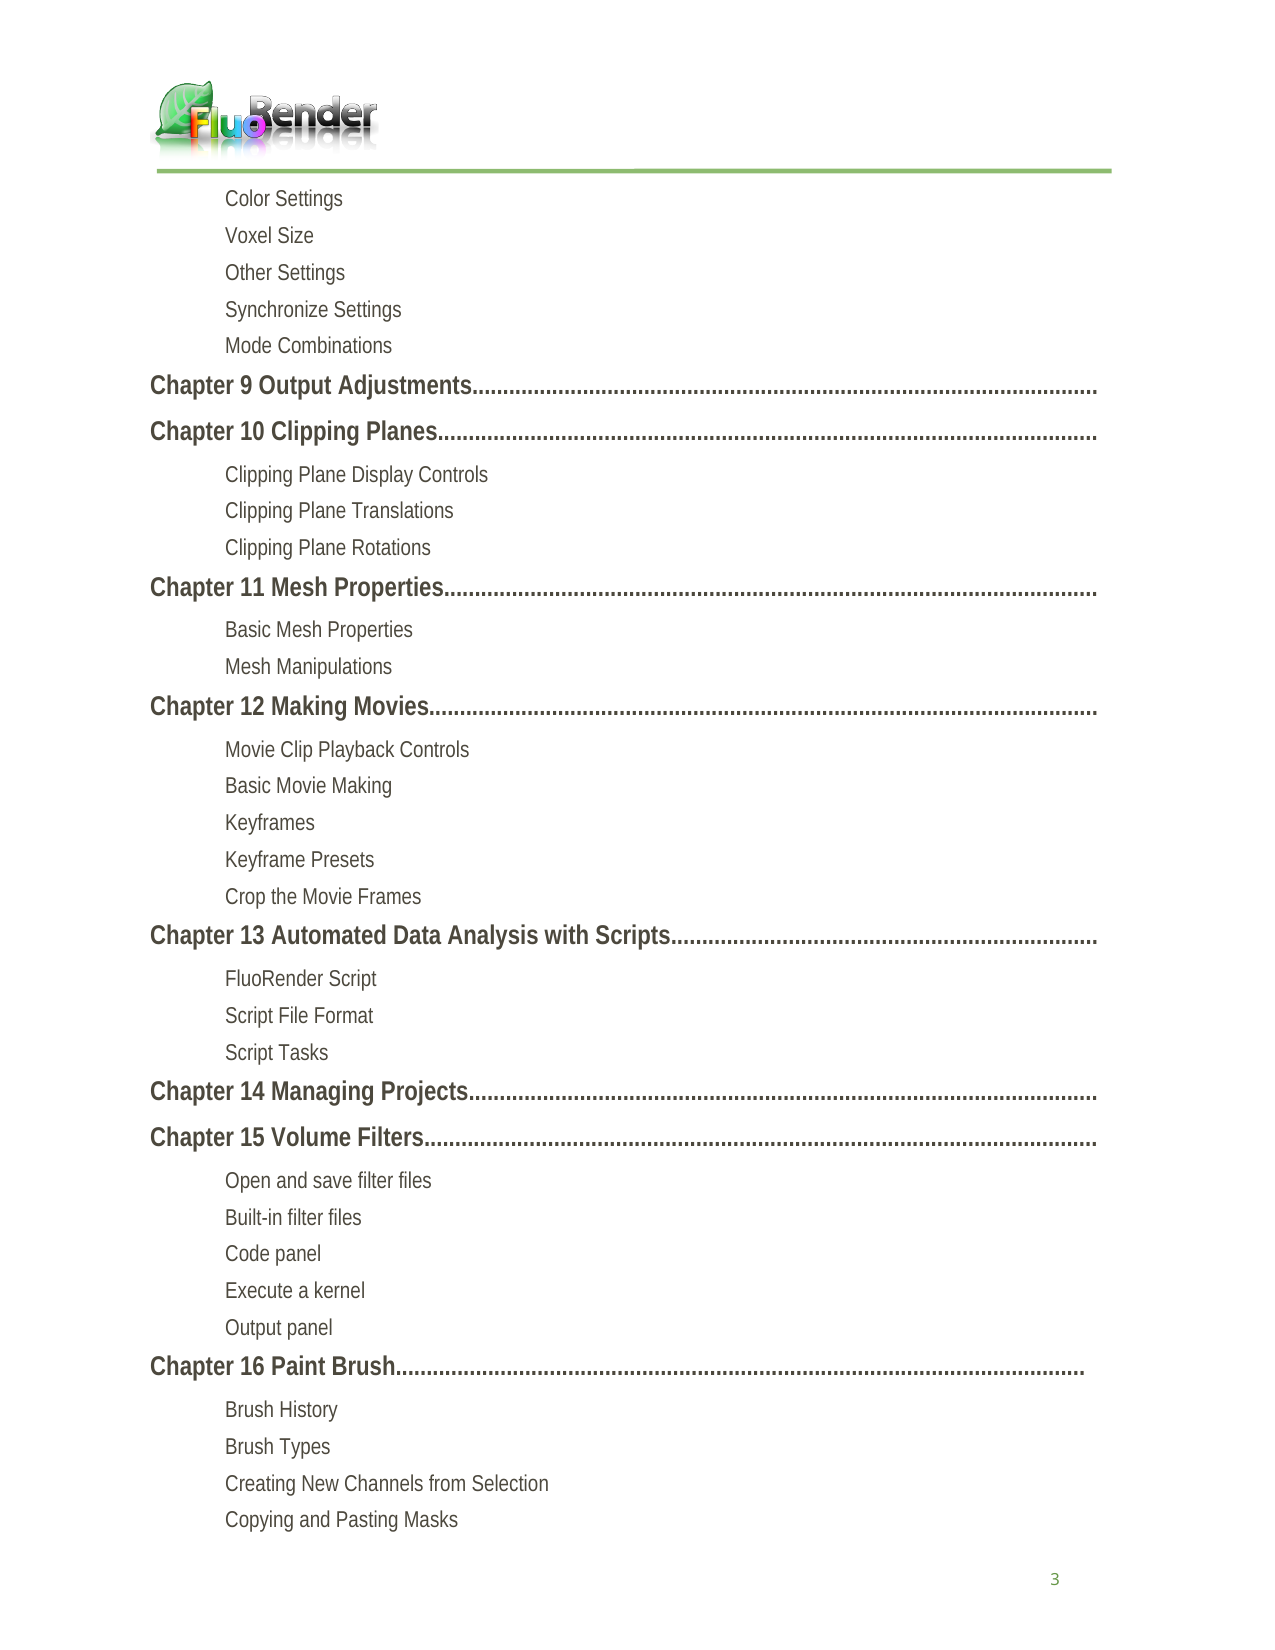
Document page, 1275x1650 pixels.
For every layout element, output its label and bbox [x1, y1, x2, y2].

picture [150, 75, 379, 162]
